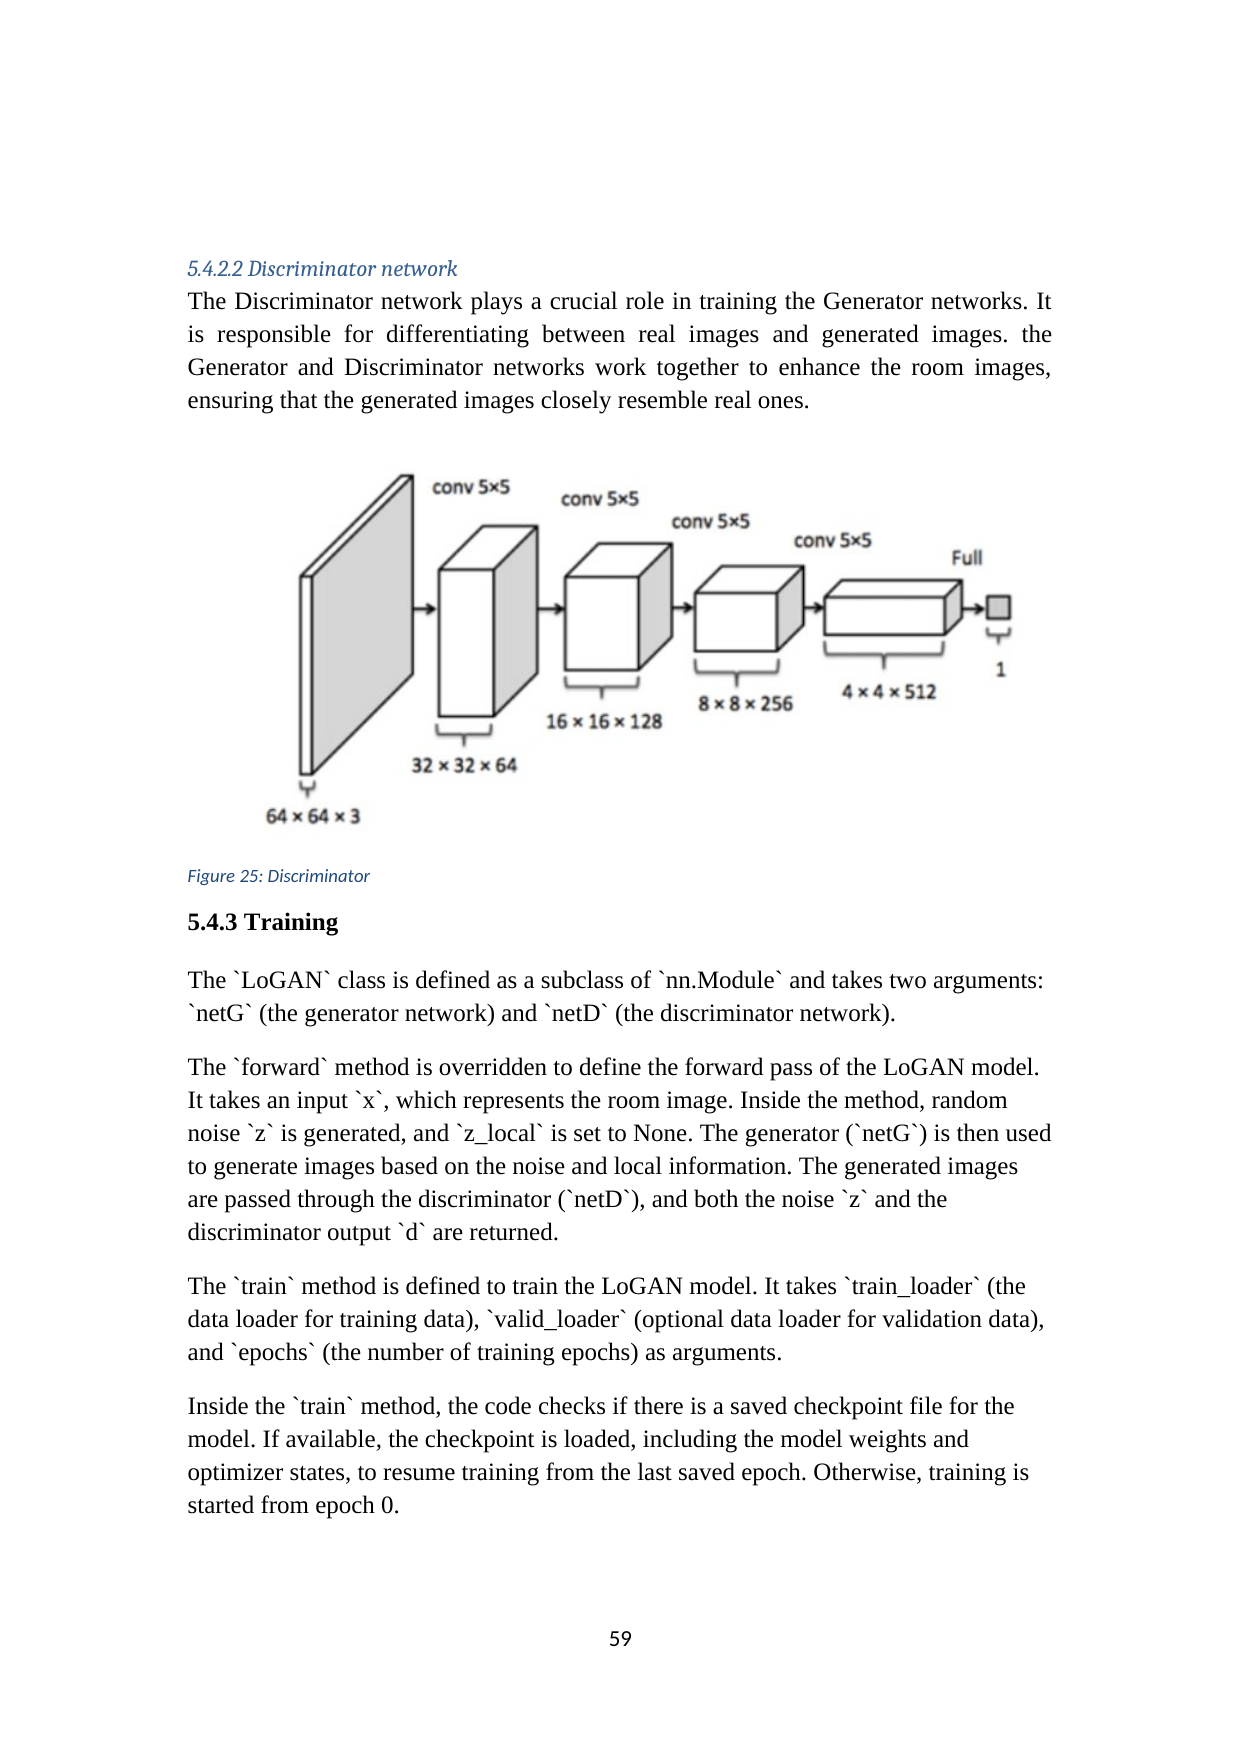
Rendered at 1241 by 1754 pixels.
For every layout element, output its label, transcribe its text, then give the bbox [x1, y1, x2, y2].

text The Discriminator network plays a crucial role in training the Generator networks. It is responsible for differentiating between real images and generated images. the Generator and Discriminator networks work together to enhance the room images, ensuring that the generated images closely resemble real ones. [187, 286, 1053, 414]
text Inside the `train` method, the code checks if there is a saved checkpoint file for the model. If available, the checkpoint is loaded, including the model weights and optimizer states, to resume training from the last saved epoch. Otherwise, training is started from epoch 0. [187, 1391, 1053, 1518]
subtitle 5.4.3 Training [187, 907, 1053, 936]
subtitle 5.4.2.2 Discriminator network [187, 256, 1053, 282]
picture [187, 439, 1053, 839]
text The `forward` method is overridden to define the forward pass of the LoGAN model. It takes an input `x`, which represents the room image. Inside the method, random noise `z` is generated, and `z_local` is set to None. The generator (`netG`) is then used to generate images based on the noise and local information. The generated images are passed through the discriminator (`netD`), and both the noise `z` and the discriminator output `d` are returned. [187, 1052, 1053, 1246]
text The `train` method is defined to train the LoGAN model. It takes `train_loader` (the data loader for training data), `valid_loader` (optional data loader for validation data), and `epochs` (the number of training epochs) as arguments. [187, 1271, 1053, 1366]
text The `LoGAN` class is defined as a subclass of `nn.Module` and takes two arguments: `netG` (the generator network) and `netD` (the discriminator network). [187, 965, 1053, 1027]
